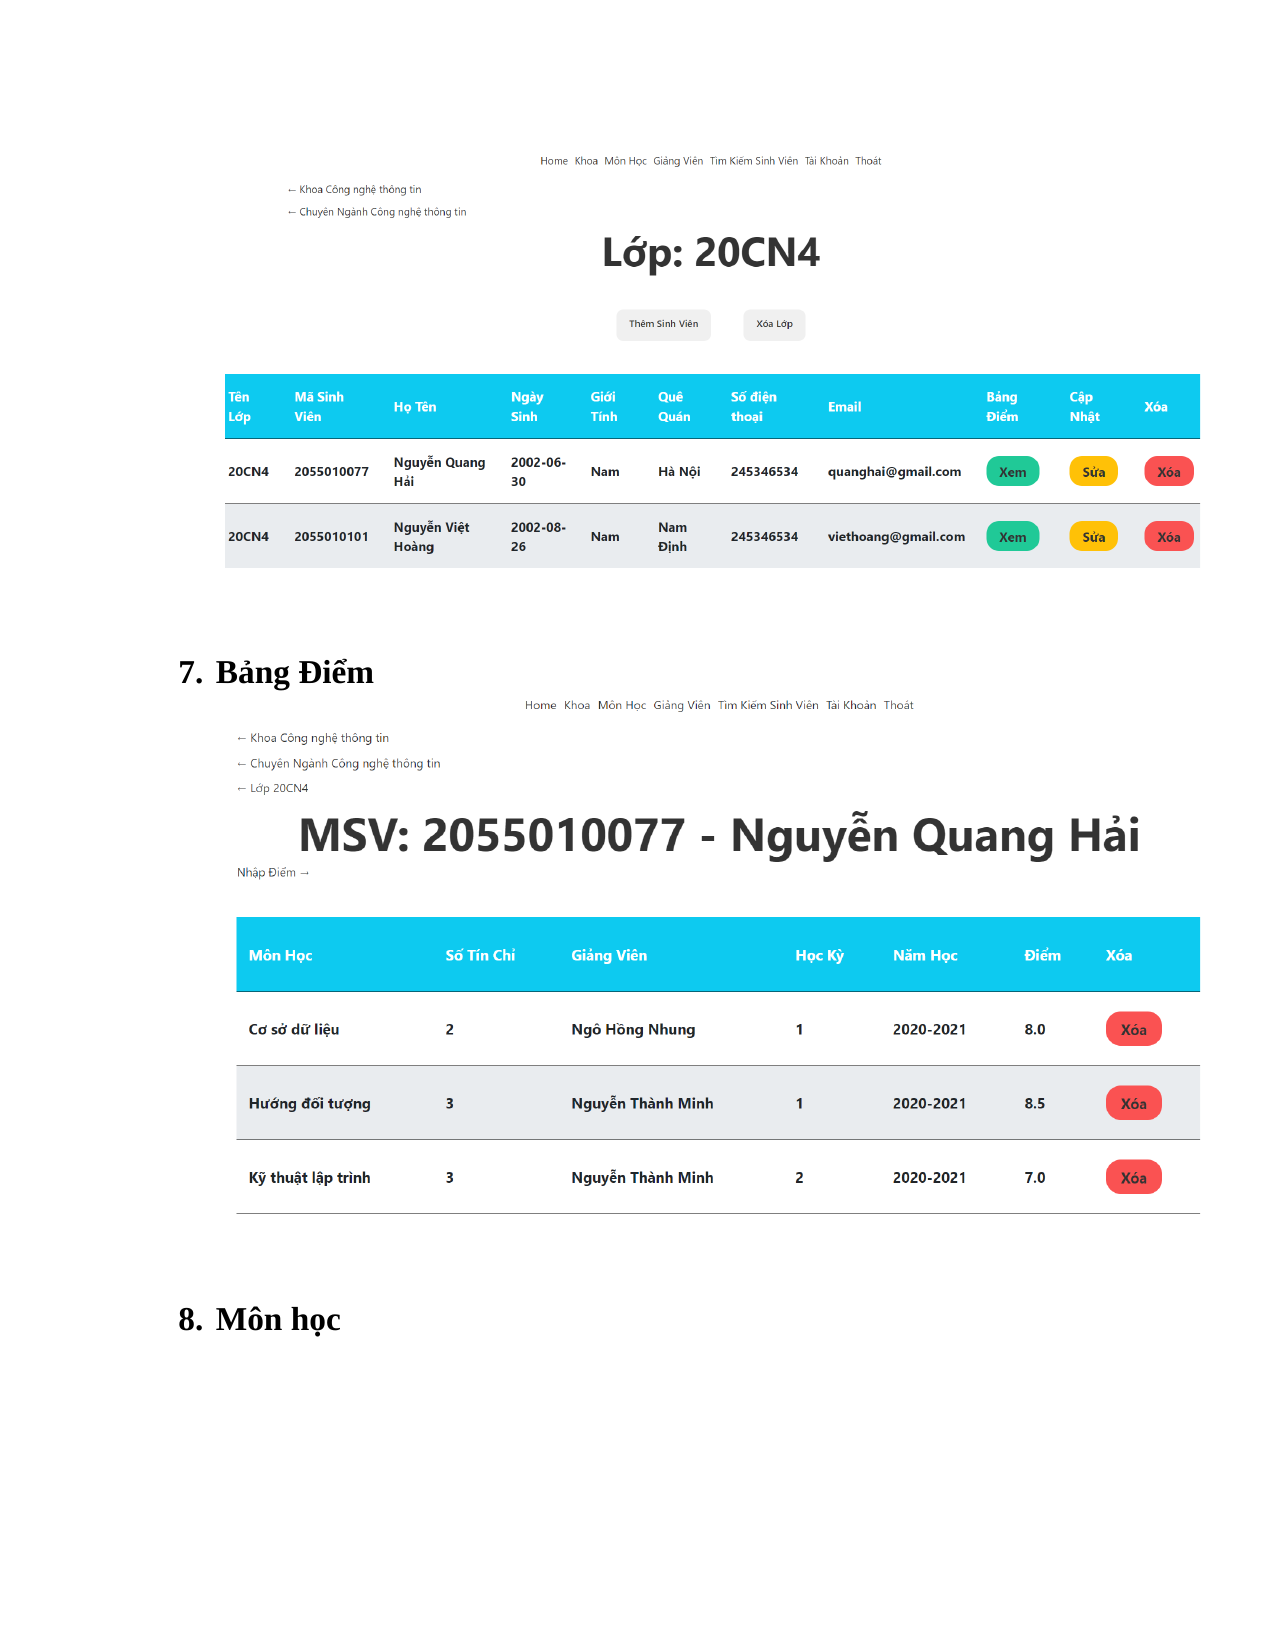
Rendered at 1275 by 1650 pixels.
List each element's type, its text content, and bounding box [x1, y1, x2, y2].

picture [225, 694, 1200, 1215]
list Bảng Điểm [178, 653, 1125, 691]
picture [225, 150, 1200, 568]
list Môn học [178, 1299, 1125, 1338]
